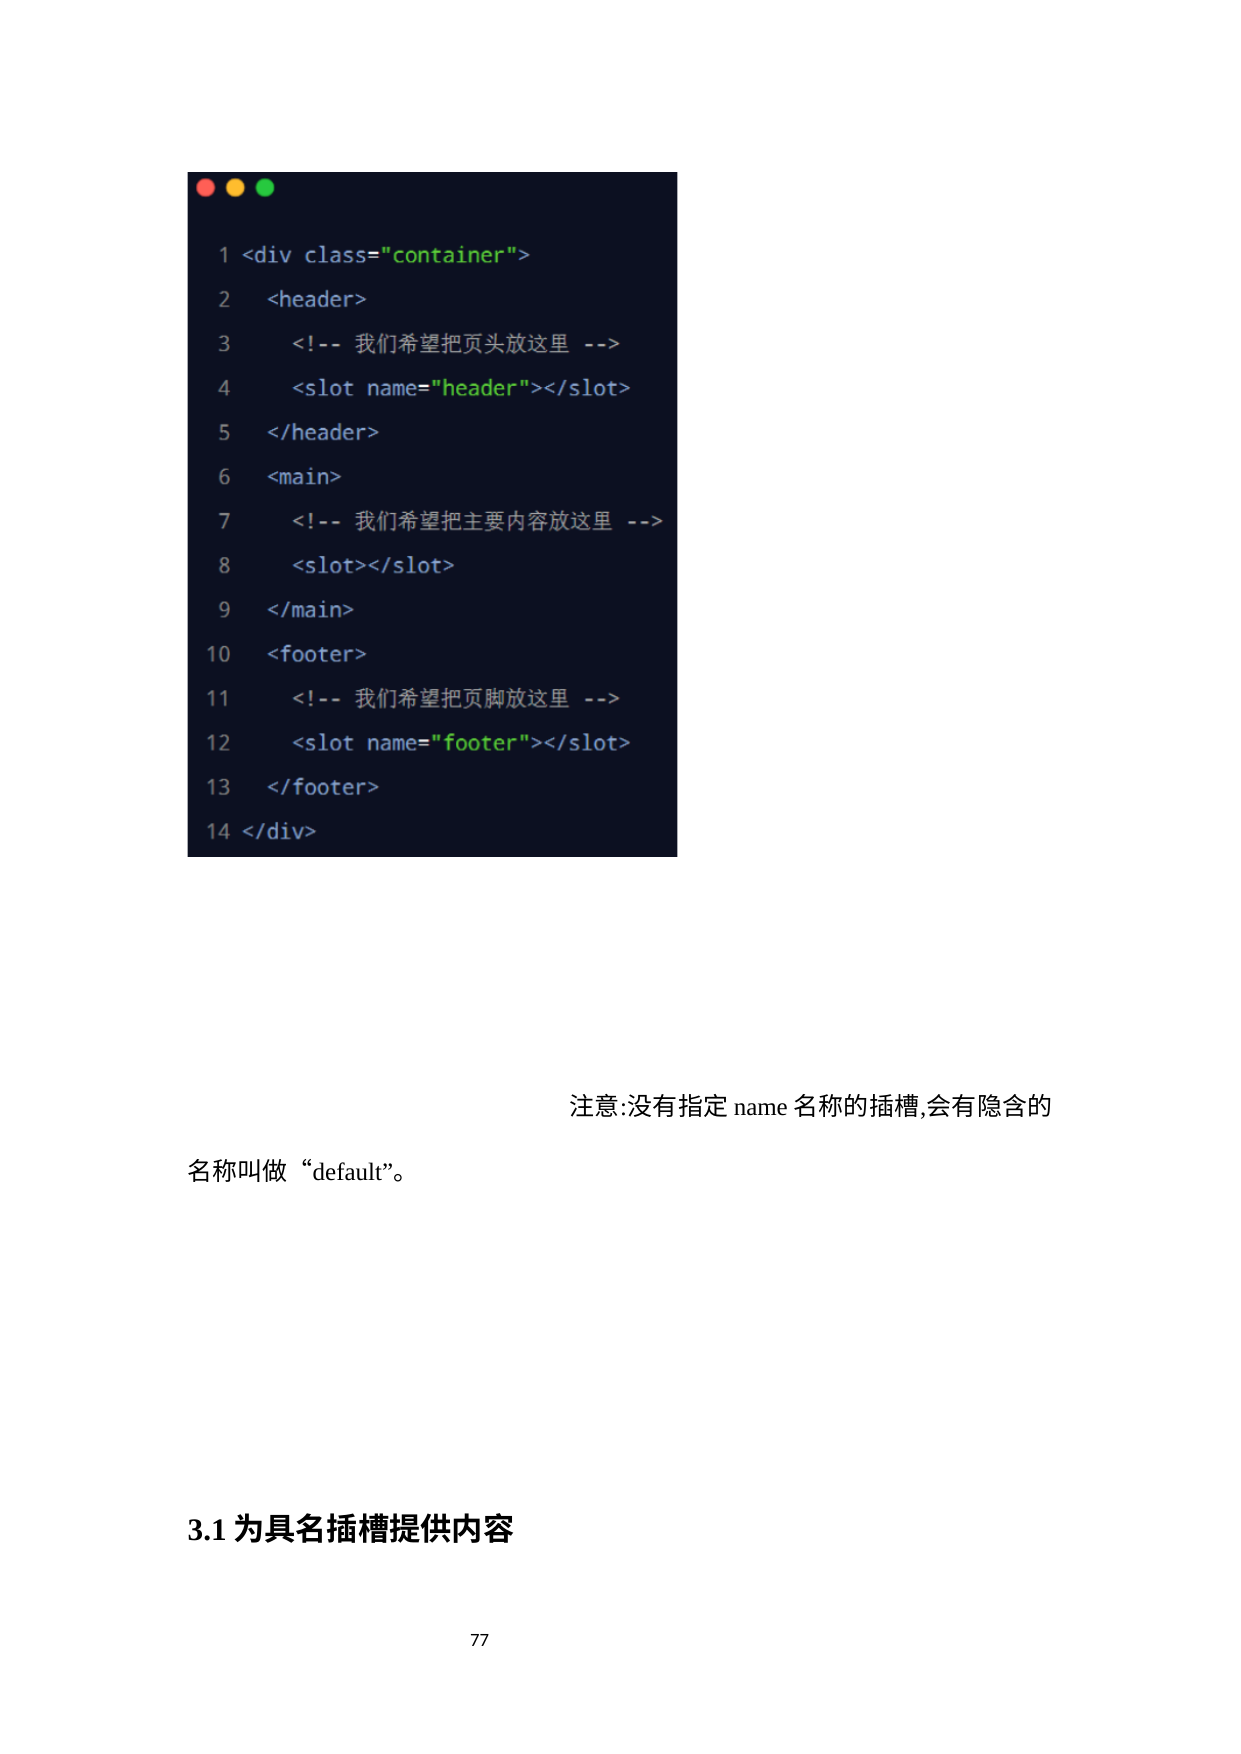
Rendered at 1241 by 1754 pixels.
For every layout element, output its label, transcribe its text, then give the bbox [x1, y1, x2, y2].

picture [187, 172, 678, 857]
text 注意:没有指定name名称的插槽,会有隐含的名称叫做“default”。 [187, 1072, 1053, 1202]
text 3.1为具名插槽提供内容 [187, 1494, 1053, 1559]
